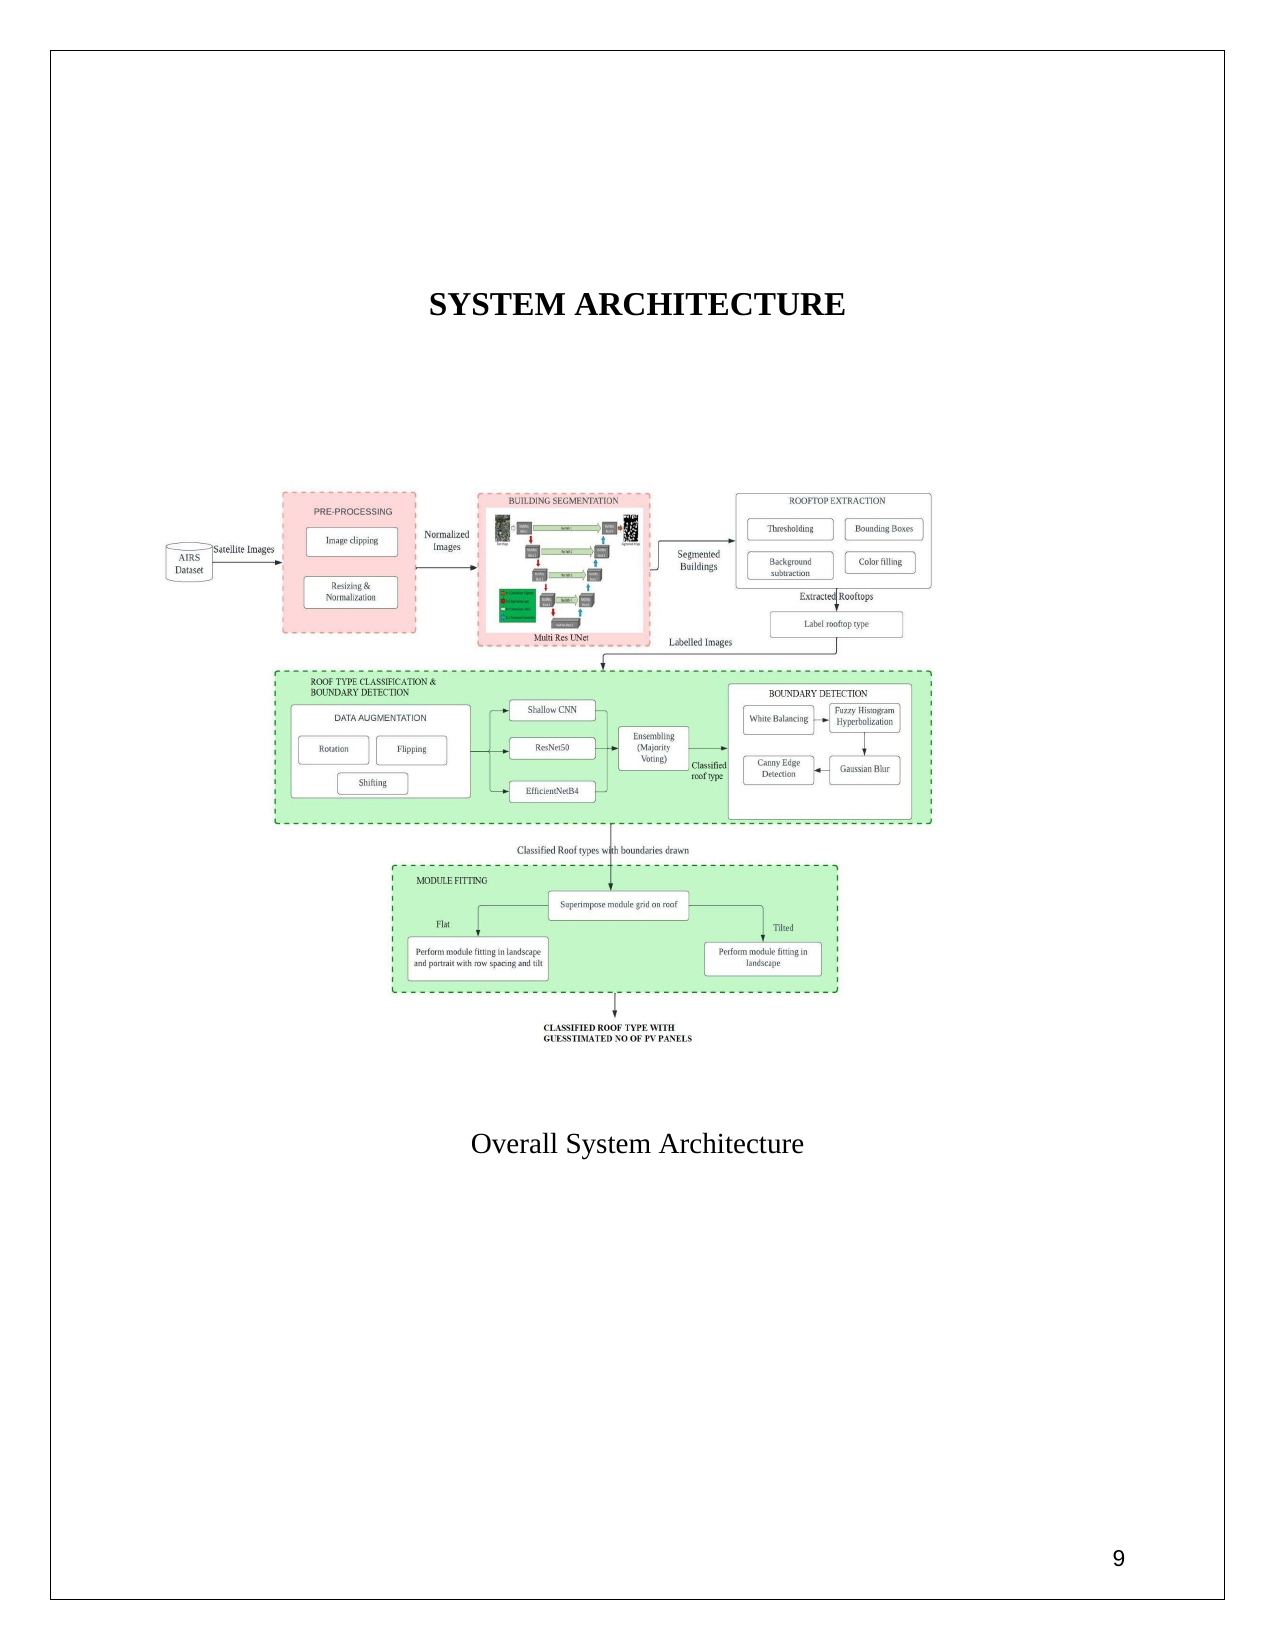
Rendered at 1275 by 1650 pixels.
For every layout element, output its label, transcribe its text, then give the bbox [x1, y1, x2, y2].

text Overall System Architecture [150, 1127, 1125, 1160]
text SYSTEM ARCHITECTURE [150, 284, 1125, 322]
picture [150, 475, 1125, 1127]
